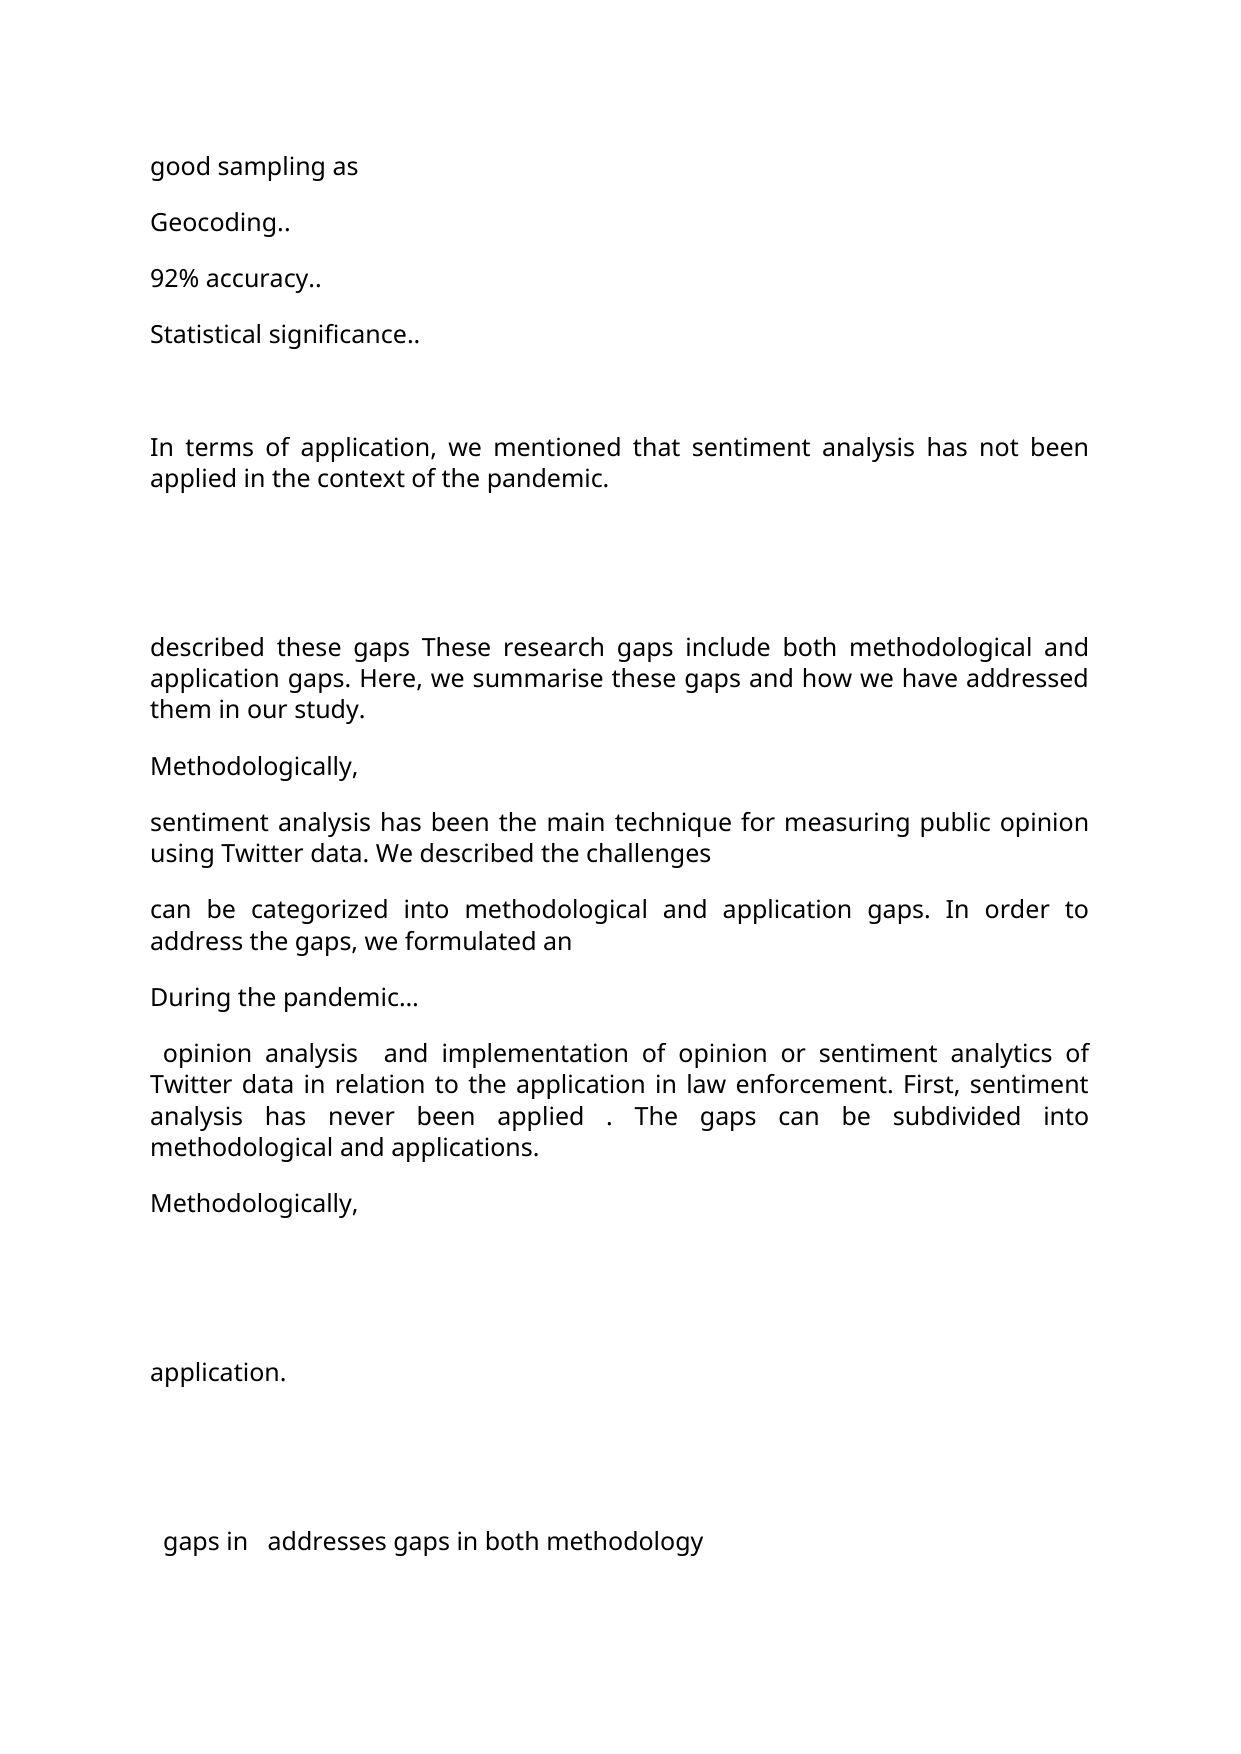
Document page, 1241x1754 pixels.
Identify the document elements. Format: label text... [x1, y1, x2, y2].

text opinion analysis and implementation of opinion or sentiment analytics of Twitter data in relation to the application in law enforcement. First, sentiment analysis has never been applied . The gaps can be subdivided into methodological and applications. [150, 1037, 1090, 1162]
text Methodologically, [150, 750, 1090, 781]
text gaps in addresses gaps in both methodology [150, 1525, 1090, 1556]
text Statistical significance.. [150, 319, 1090, 350]
text application. [150, 1356, 1090, 1387]
text 92% accuracy.. [150, 262, 1090, 294]
text sentiment analysis has been the main technique for measuring public opinion using Twitter data. We described the challenges [150, 806, 1090, 869]
text can be categorized into methodological and application gaps. In order to address the gaps, we formulated an [150, 894, 1090, 956]
text Methodologically, [150, 1187, 1090, 1219]
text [150, 150, 1090, 181]
text During the pandemic… [150, 981, 1090, 1012]
text described these gaps These research gaps include both methodological and application gaps. Here, we summarise these gaps and how we have addressed them in our study. [150, 631, 1090, 725]
text In terms of application, we mentioned that sentiment analysis has not been applied in the context of the pandemic. [150, 431, 1090, 494]
text Geocoding.. [150, 206, 1090, 237]
